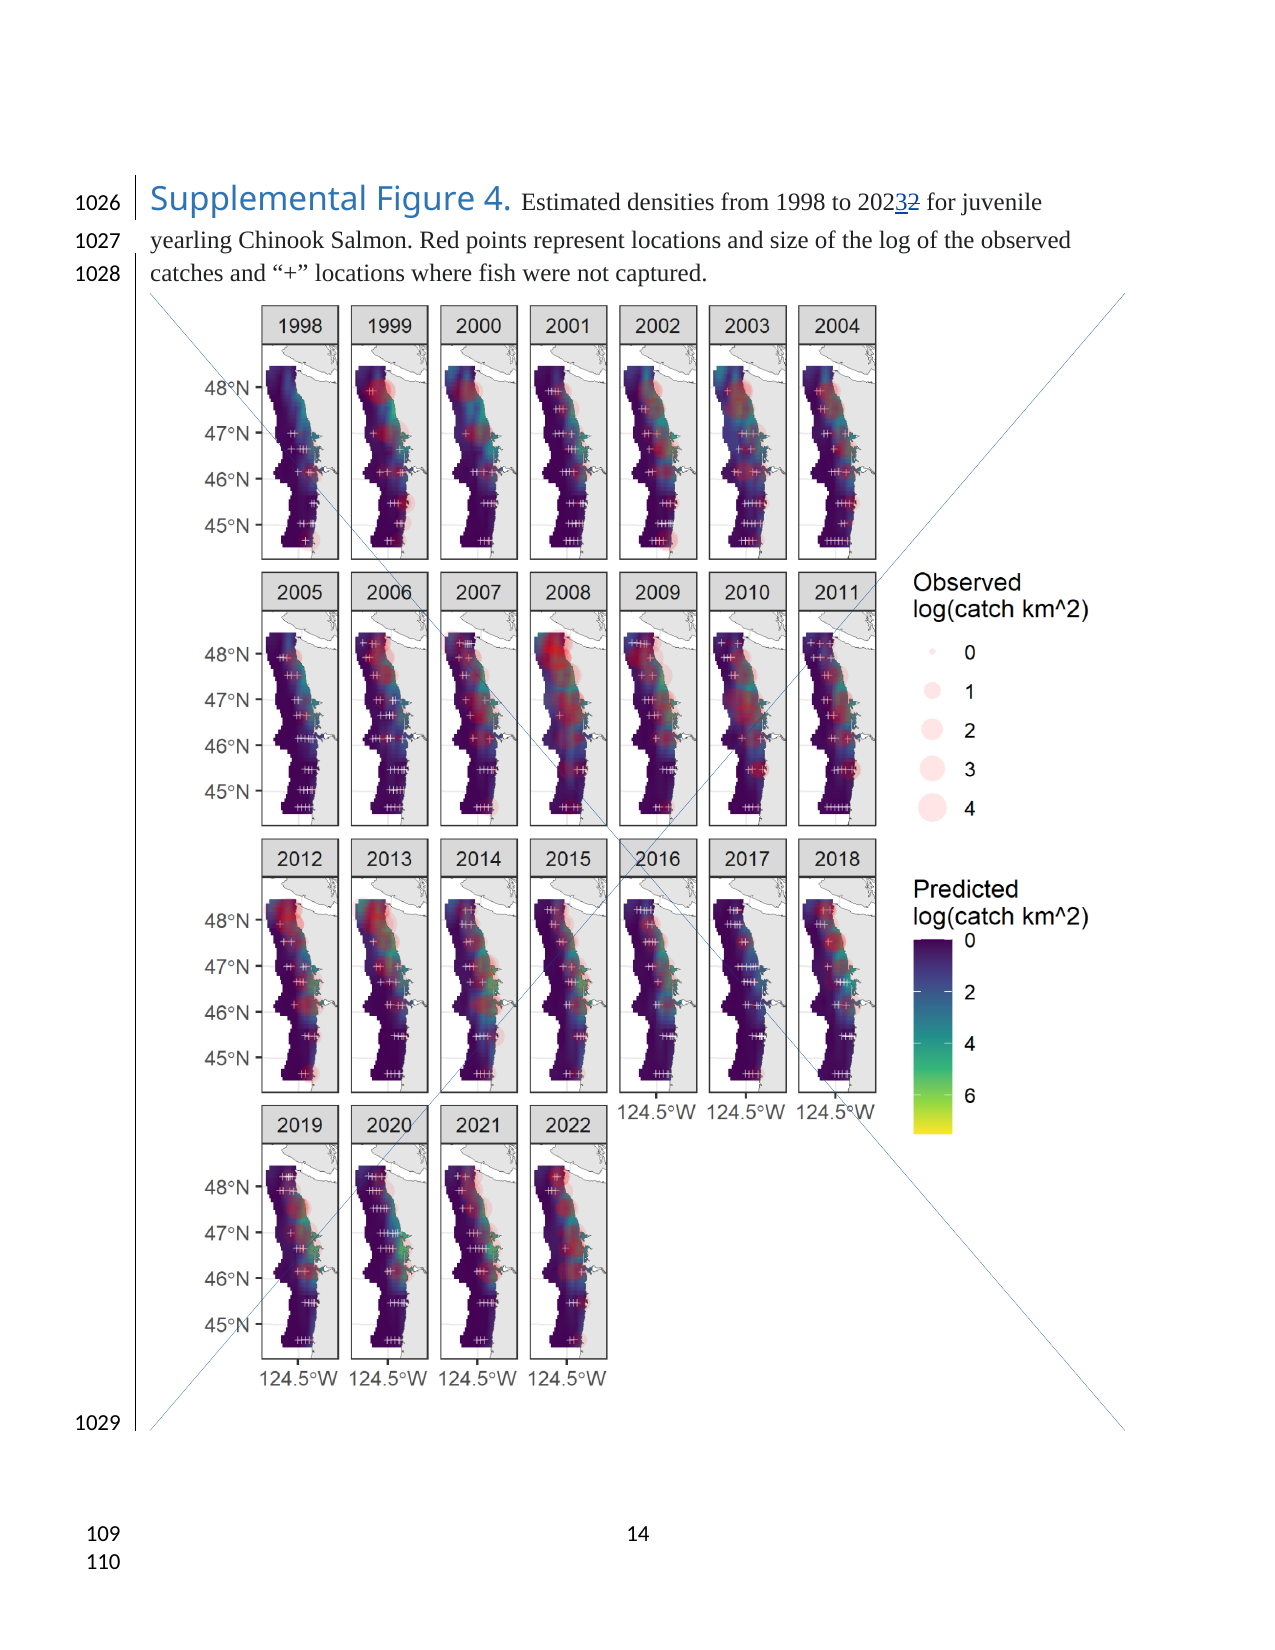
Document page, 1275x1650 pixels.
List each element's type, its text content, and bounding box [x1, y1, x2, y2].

picture [150, 295, 636, 1429]
subtitle Supplemental Figure 4. Estimated densities from 1998 to 202 for juvenile yearling Chinook Salmon. Red points represent locations and size of the log of the observed catches and “+” locations where fish were not captured. [150, 175, 1125, 293]
picture [639, 295, 1125, 1429]
picture [151, 863, 1124, 1431]
picture [151, 293, 1124, 861]
